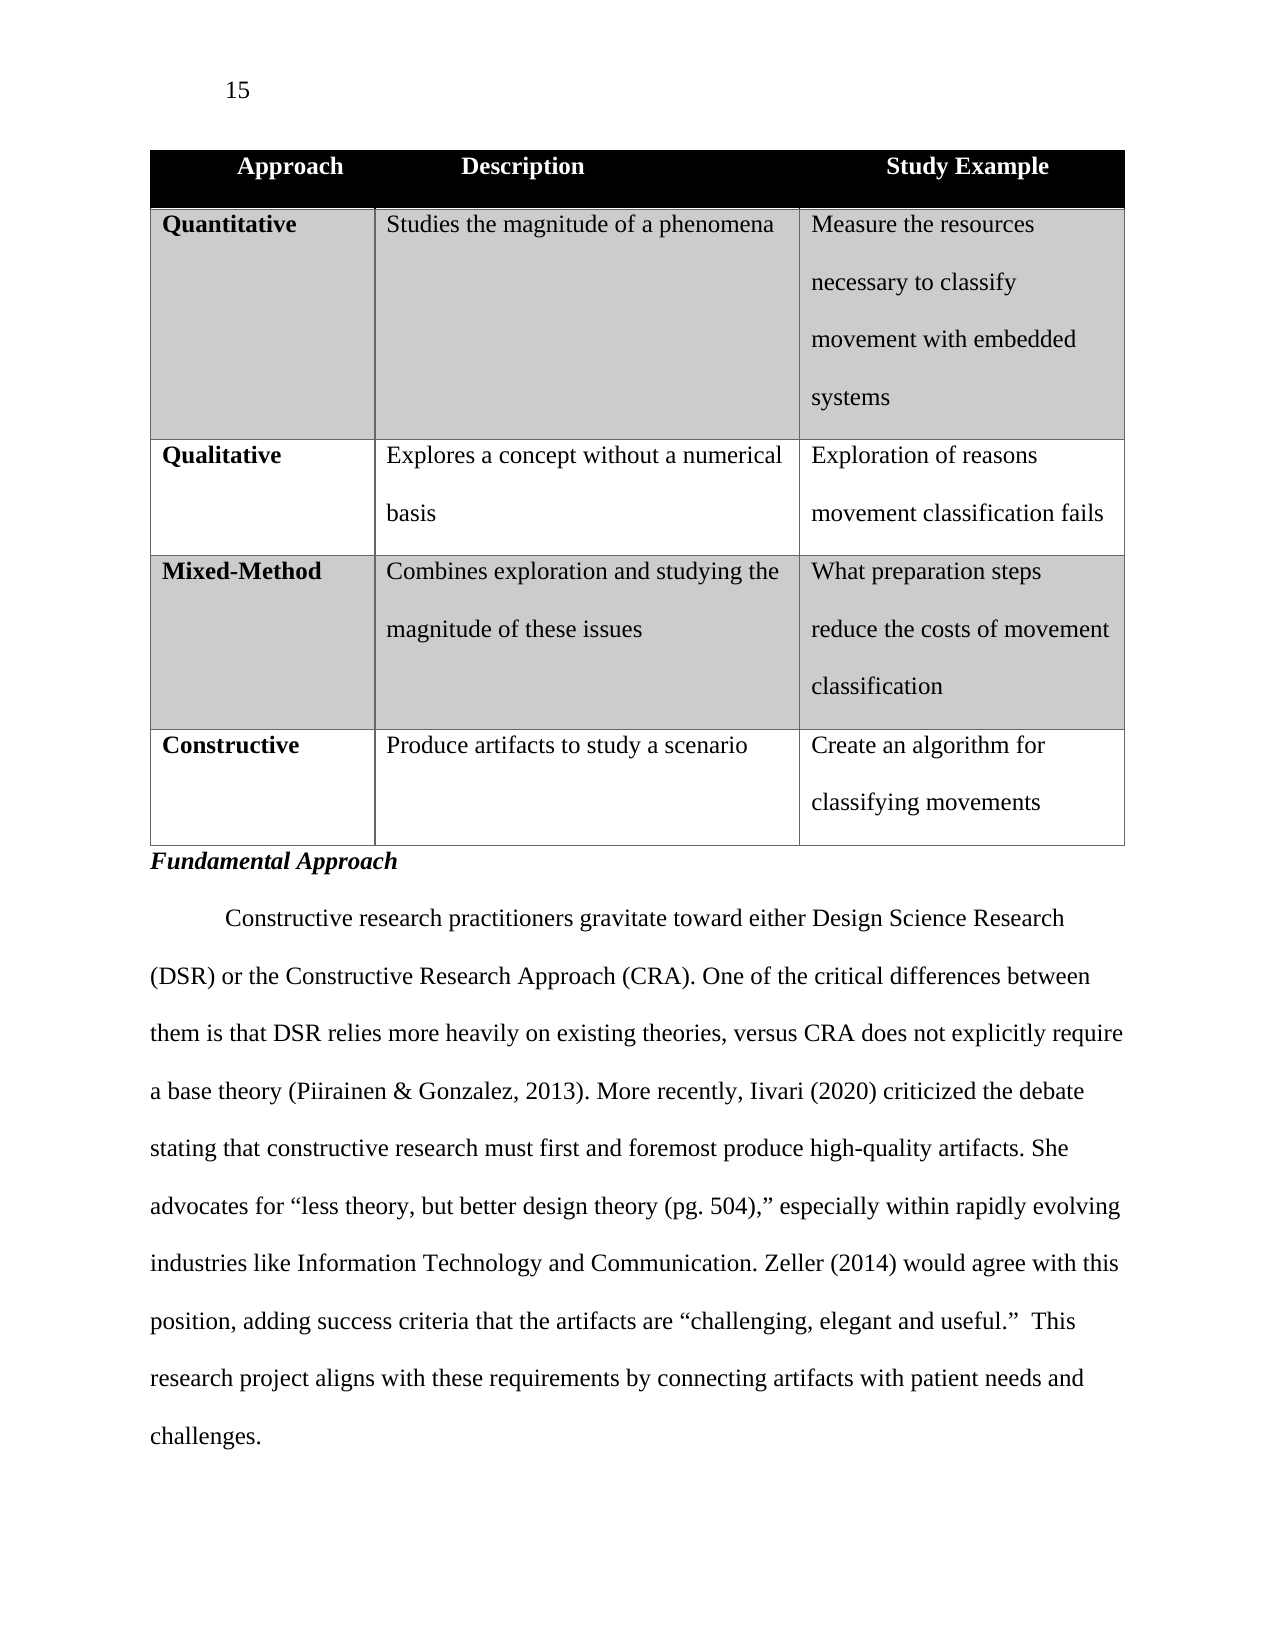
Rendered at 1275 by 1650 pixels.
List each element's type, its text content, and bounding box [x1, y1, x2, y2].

table_cell Create an algorithm for classifying movements [800, 730, 1124, 845]
table_cell Qualitative [151, 440, 374, 555]
table_cell Explores a concept without a numerical basis [376, 440, 799, 555]
table_cell Constructive [151, 730, 374, 845]
table_header Study Example [800, 151, 1124, 208]
table_cell Mixed-Method [151, 556, 374, 729]
text Constructive research practitioners gravitate toward either Design Science Research (DSR) or the Constructive Research Approach (CRA). One of the critical differences between them is that DSR relies more heavily on existing theories, versus CRA does not explicitly require a base theory. More recently, Iivari (2020) criticized the debate stating that constructive research must first and foremost produce high-quality artifacts. She advocates for “less theory, but better design theory (pg. 504),” especially within rapidly evolving industries like Information Technology and Communication. Zeller (2014) would agree with this position, adding success criteria that the artifacts are “challenging, elegant and useful.” This research project aligns with these requirements by connecting artifacts with patient needs and challenges. [150, 903, 1125, 1449]
table_cell Exploration of reasons movement classification fails [800, 440, 1124, 555]
table_cell Combines exploration and studying the magnitude of these issues [376, 556, 799, 729]
table_cell Quantitative [151, 210, 374, 439]
subtitle Fundamental Approach [150, 846, 1125, 874]
table_cell What preparation steps reduce the costs of movement classification [800, 556, 1124, 729]
table_cell Studies the magnitude of a phenomena [376, 210, 799, 439]
table_header Approach [151, 151, 374, 208]
table_cell Measure the resources necessary to classify movement with embedded systems [800, 210, 1124, 439]
table_cell Produce artifacts to study a scenario [376, 730, 799, 845]
table_header Description [376, 151, 799, 208]
